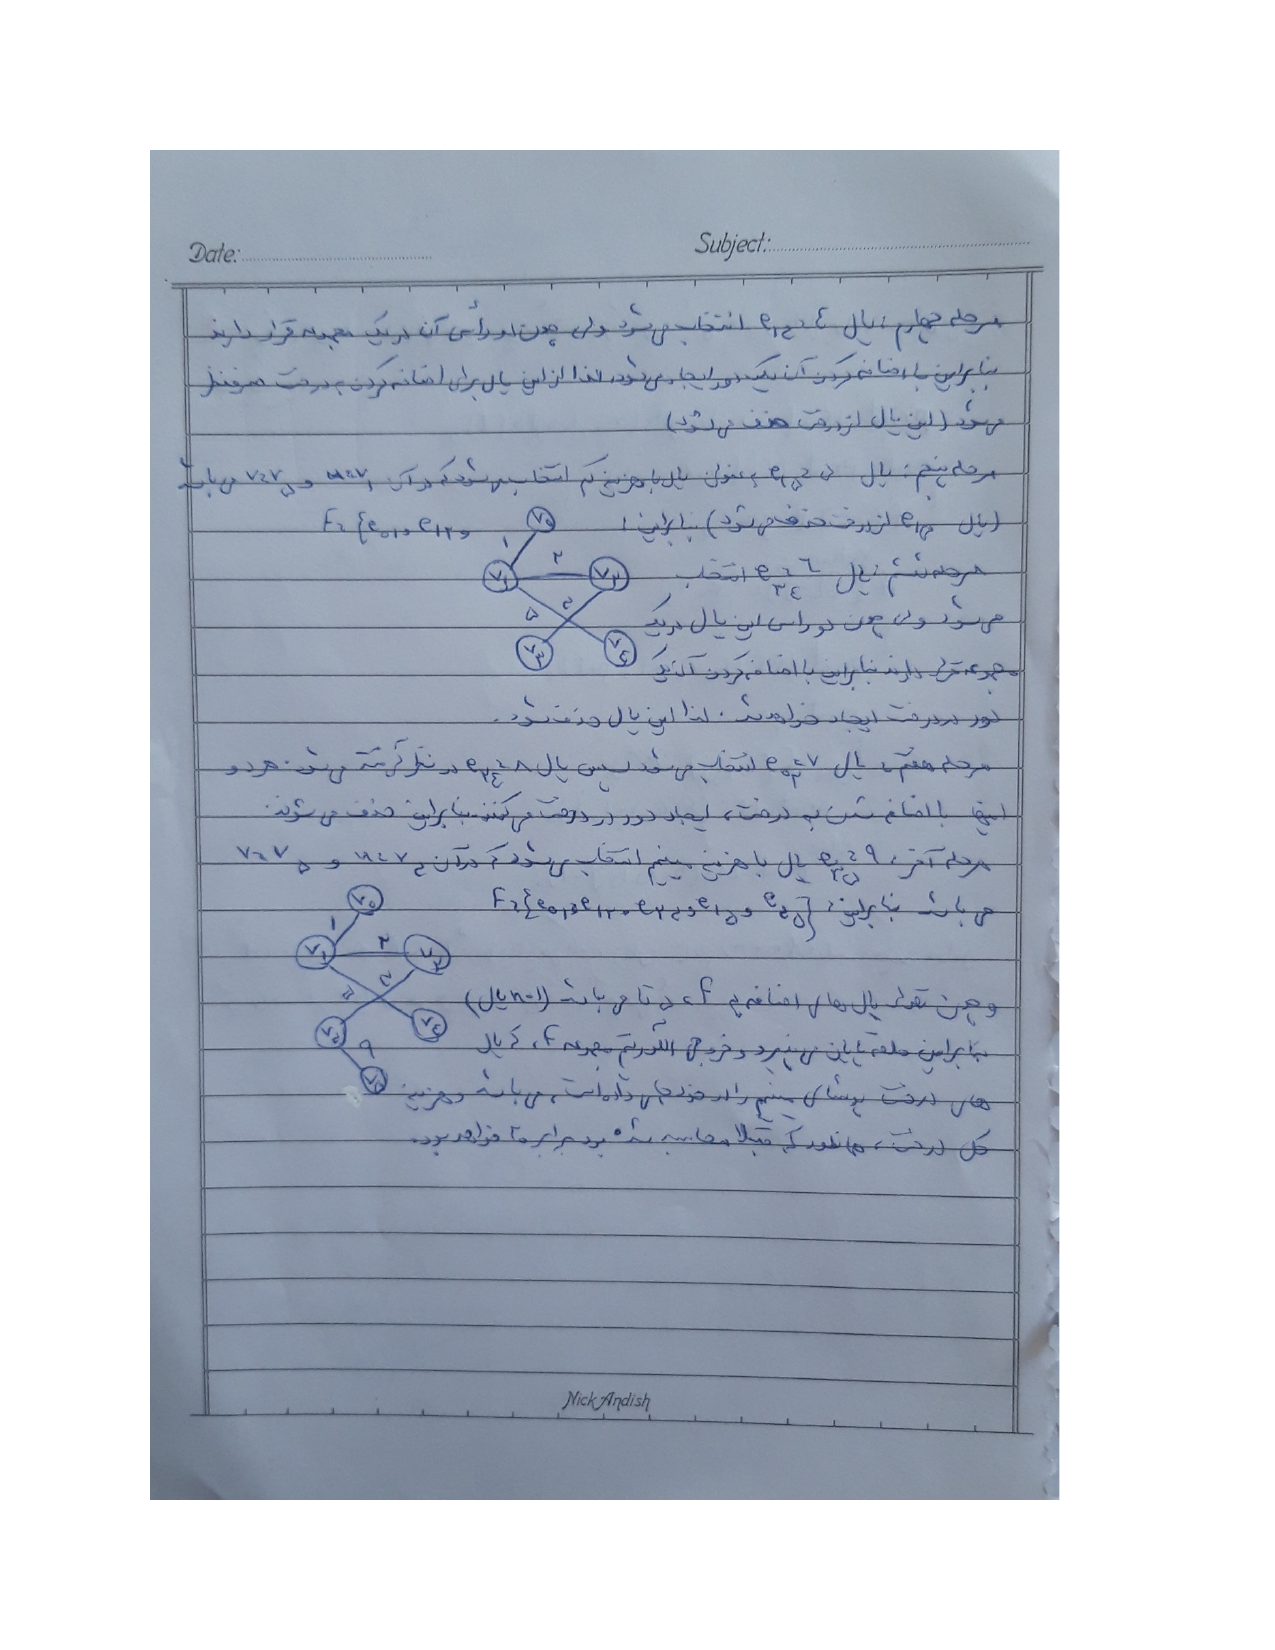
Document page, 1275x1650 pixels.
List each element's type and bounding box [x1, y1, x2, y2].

picture [150, 150, 1060, 1500]
